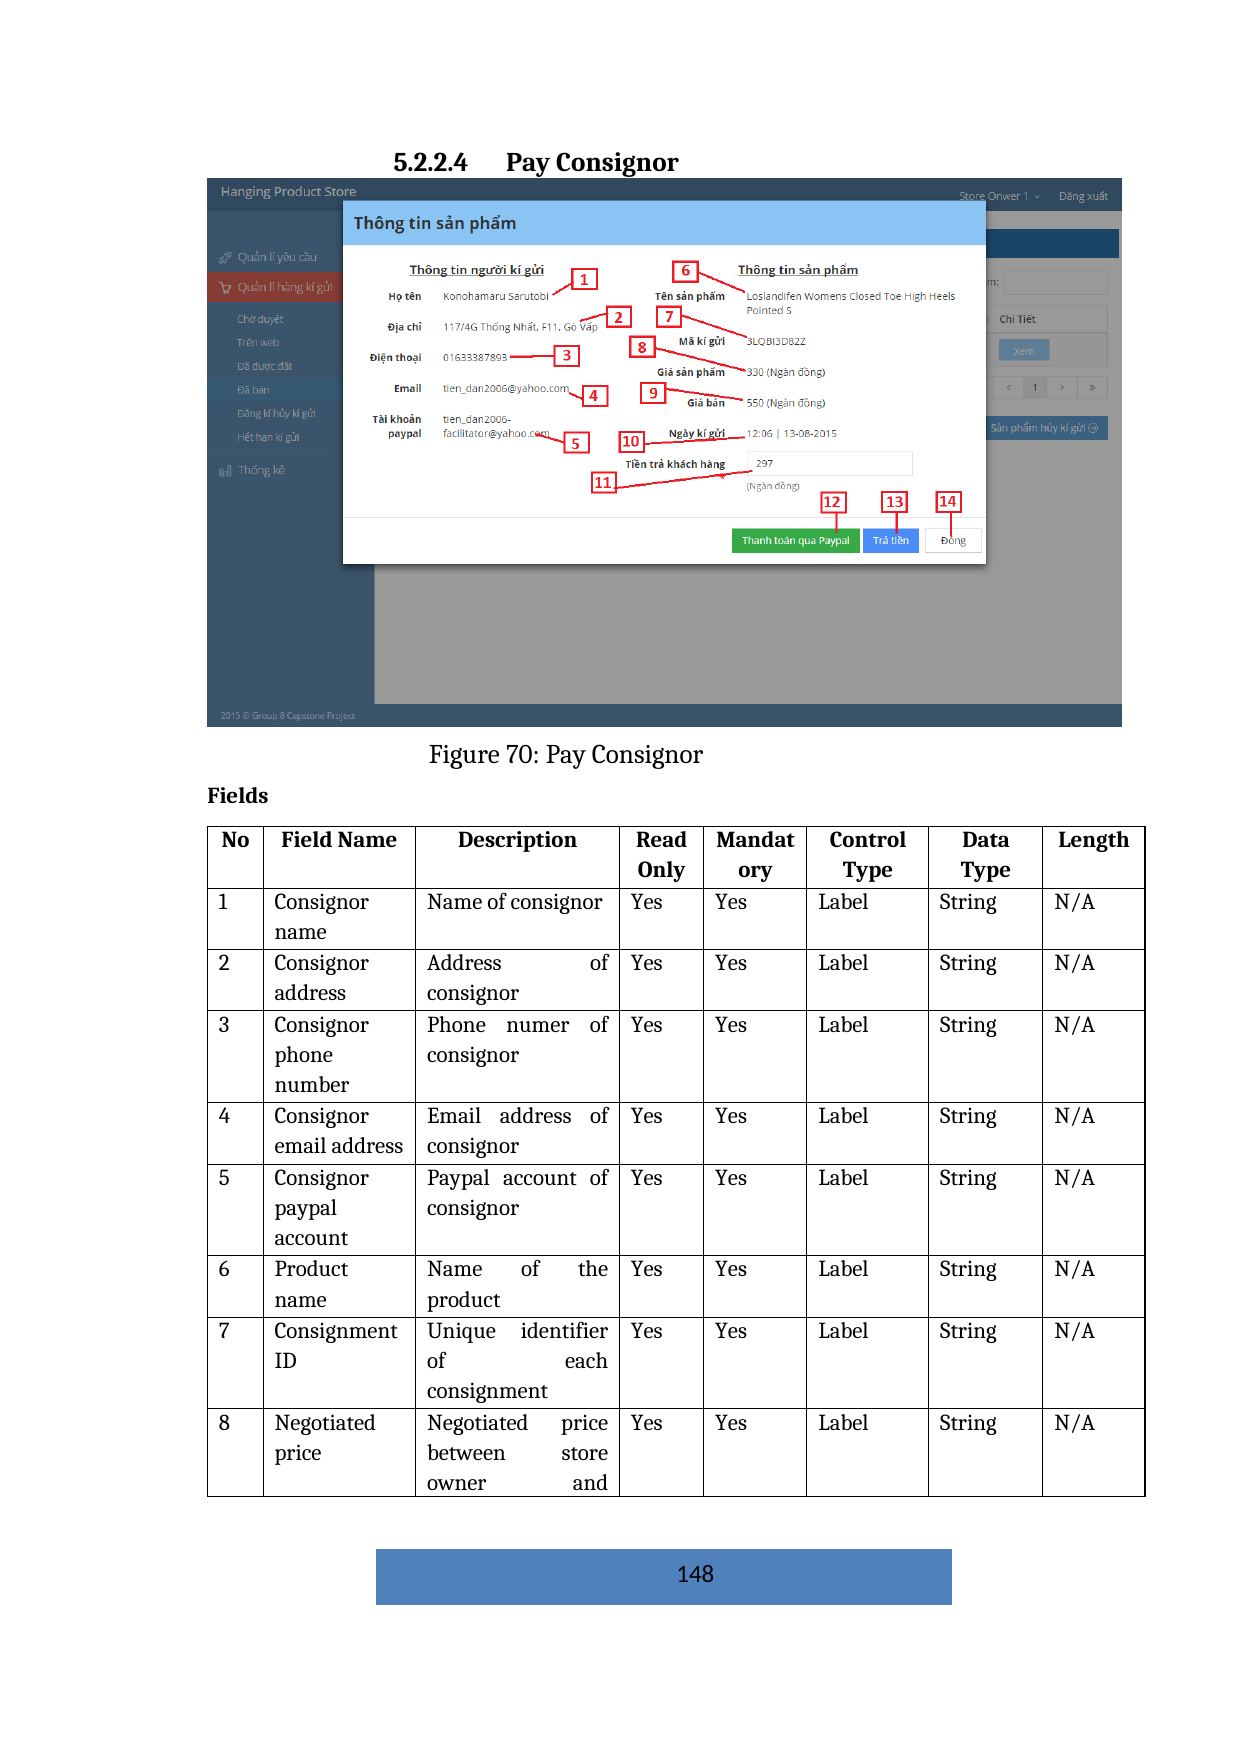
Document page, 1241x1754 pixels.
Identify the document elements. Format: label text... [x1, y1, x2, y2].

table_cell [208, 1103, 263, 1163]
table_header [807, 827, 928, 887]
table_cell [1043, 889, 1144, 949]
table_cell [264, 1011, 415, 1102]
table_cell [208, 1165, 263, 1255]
subtitle Pay Consignor [393, 147, 1122, 178]
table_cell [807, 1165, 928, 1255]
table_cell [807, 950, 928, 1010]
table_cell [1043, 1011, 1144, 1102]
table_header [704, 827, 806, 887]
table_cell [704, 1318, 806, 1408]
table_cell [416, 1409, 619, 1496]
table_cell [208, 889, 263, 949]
text Fields [207, 783, 1122, 809]
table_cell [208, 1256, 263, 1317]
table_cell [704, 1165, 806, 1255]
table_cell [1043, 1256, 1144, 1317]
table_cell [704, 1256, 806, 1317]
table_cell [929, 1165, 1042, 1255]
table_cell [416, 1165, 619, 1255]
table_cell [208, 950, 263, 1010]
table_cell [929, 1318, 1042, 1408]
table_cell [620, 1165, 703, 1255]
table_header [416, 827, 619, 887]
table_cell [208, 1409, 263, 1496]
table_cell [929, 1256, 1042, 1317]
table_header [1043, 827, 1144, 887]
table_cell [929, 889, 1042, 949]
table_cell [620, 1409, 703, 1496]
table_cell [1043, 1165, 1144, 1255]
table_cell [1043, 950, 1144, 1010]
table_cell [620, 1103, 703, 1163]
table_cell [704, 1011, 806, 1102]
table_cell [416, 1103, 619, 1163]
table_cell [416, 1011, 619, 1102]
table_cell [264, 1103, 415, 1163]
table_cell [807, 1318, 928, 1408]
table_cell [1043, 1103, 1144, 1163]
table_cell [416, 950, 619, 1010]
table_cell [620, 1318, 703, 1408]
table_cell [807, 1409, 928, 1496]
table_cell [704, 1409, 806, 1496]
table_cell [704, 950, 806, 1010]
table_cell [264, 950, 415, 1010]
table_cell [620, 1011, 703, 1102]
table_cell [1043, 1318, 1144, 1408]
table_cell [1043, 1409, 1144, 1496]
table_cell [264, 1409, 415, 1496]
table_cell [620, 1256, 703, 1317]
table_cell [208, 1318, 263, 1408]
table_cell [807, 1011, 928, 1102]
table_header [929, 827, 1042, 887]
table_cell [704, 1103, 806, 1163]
text Figure : Pay Consignor [428, 739, 1122, 771]
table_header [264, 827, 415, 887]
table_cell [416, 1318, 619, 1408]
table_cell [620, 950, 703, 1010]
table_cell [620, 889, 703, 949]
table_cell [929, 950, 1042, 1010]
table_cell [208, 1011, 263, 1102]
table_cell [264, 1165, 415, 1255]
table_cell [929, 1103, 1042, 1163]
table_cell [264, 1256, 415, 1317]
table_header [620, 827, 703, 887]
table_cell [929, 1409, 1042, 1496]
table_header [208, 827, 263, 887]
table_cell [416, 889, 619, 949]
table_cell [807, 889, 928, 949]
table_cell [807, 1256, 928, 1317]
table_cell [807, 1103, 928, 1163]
picture [207, 178, 1122, 727]
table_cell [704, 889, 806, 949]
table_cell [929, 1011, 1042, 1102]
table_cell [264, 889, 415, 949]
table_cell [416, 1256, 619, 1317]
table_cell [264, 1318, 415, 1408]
